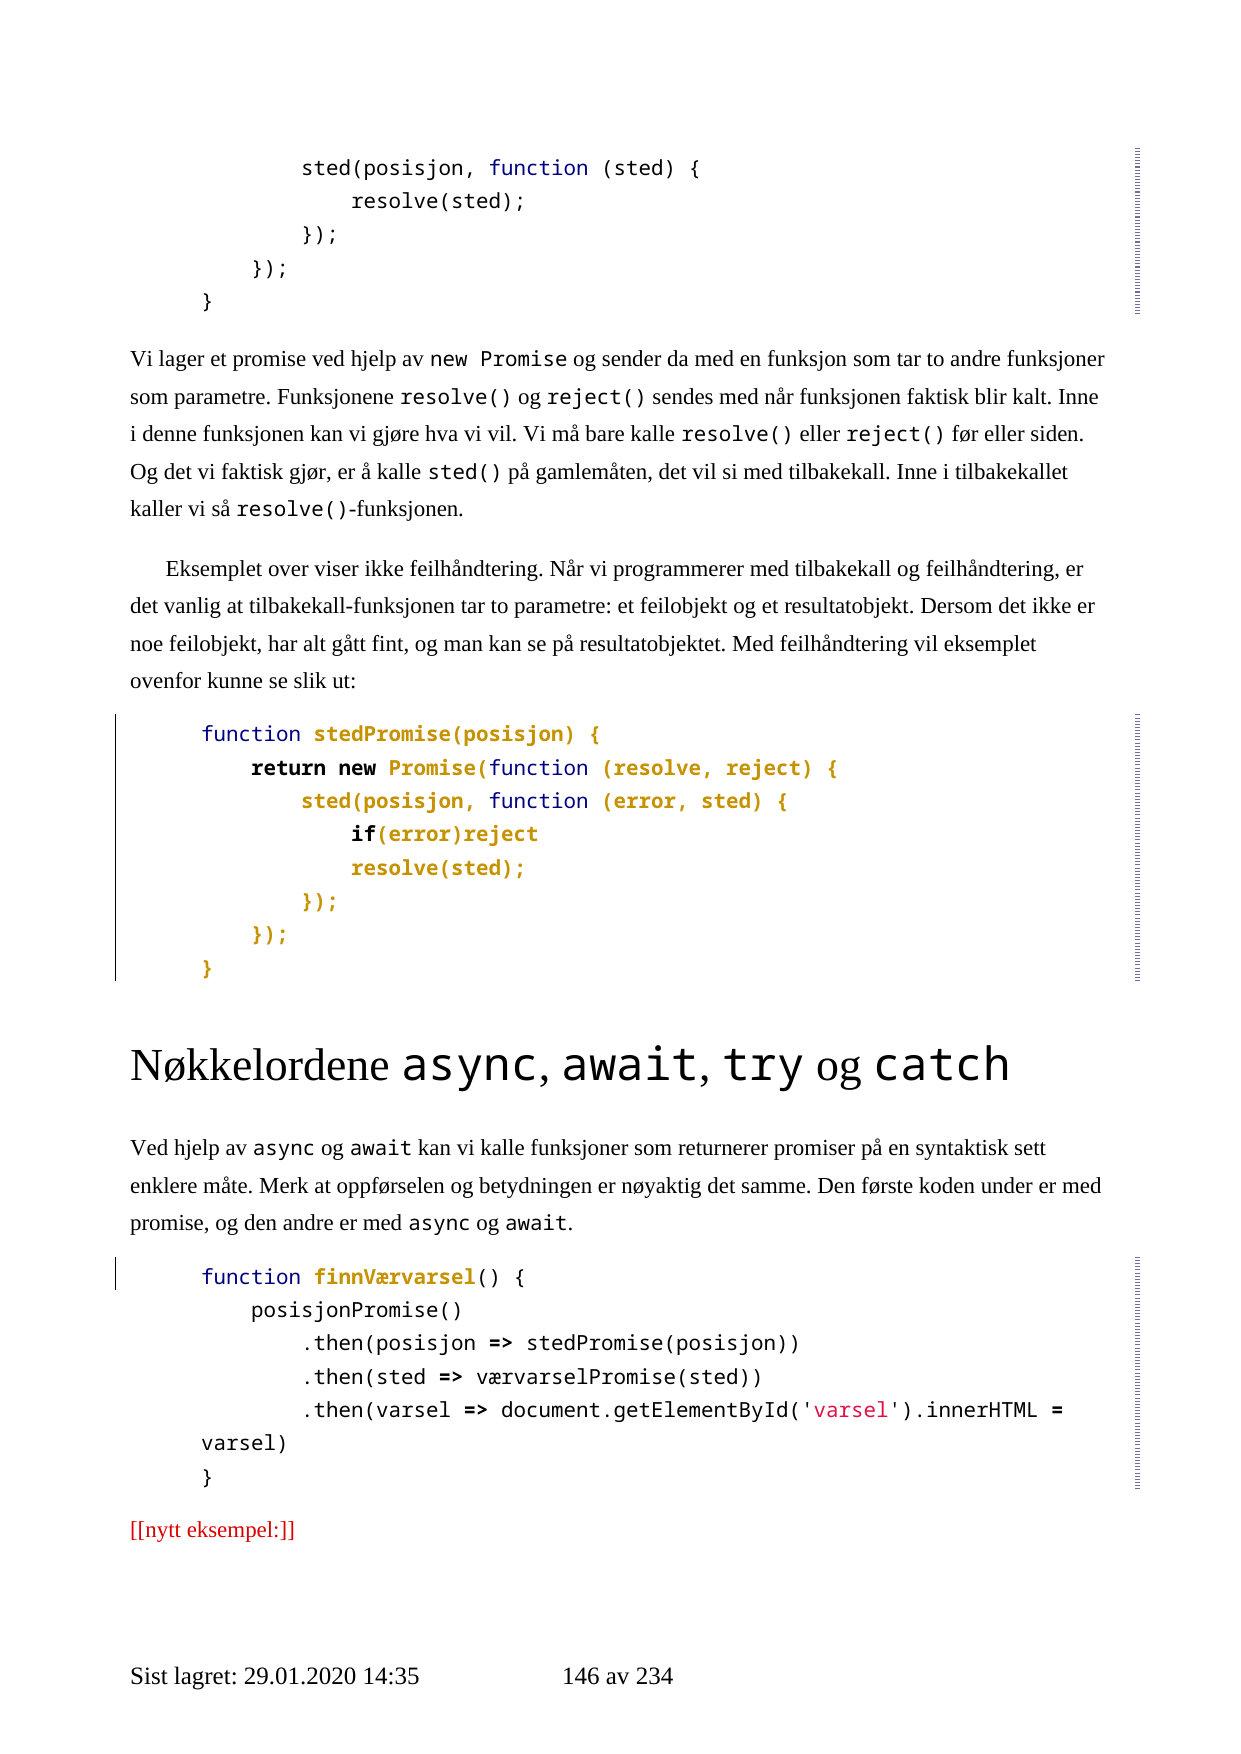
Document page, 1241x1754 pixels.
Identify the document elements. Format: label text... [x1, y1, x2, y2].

text Eksemplet over viser ikke feilhåndtering. Når vi programmerer med tilbakekall og feilhåndtering, er det vanlig at tilbakekall-funksjonen tar to parametre: et feilobjekt og et resultatobjekt. Dersom det ikke er noe feilobjekt, har alt gått fint, og man kan se på resultatobjektet. Med feilhåndtering vil eksemplet ovenfor kunne se slik ut: [130, 543, 1110, 693]
text function stedPromise(posisjon) { return new Promise(function (resolve, reject) { sted(posisjon, function (error, sted) { if(error)reject resolve(sted); }); }); } [201, 714, 1140, 981]
text Nøkkelordene async, await, try og catch [130, 1031, 1110, 1093]
text Vi lager et promise ved hjelp av new Promise og sender da med en funksjon som tar to andre funksjoner som parametre. Funksjonene resolve() og reject() sendes med når funksjonen faktisk blir kalt. Inne i denne funksjonen kan vi gjøre hva vi vil. Vi må bare kalle resolve() eller reject() før eller siden. Og det vi faktisk gjør, er å kalle sted() på gamlemåten, det vil si med tilbakekall. Inne i tilbakekallet kaller vi så resolve()-funksjonen. [130, 335, 1110, 523]
text function finnVærvarsel() { posisjonPromise() .then(posisjon => stedPromise(posisjon)) .then(sted => værvarselPromise(sted)) .then(varsel => document.getElementById('varsel').innerHTML = varsel) } [201, 1257, 1140, 1490]
text Ved hjelp av async og await kan vi kalle funksjoner som returnerer promiser på en syntaktisk sett enklere måte. Merk at oppførselen og betydningen er nøyaktig det samme. Den første koden under er med promise, og den andre er med async og await. [130, 1123, 1110, 1236]
text [[nytt eksempel:]] [130, 1511, 1110, 1542]
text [201, 148, 1140, 314]
